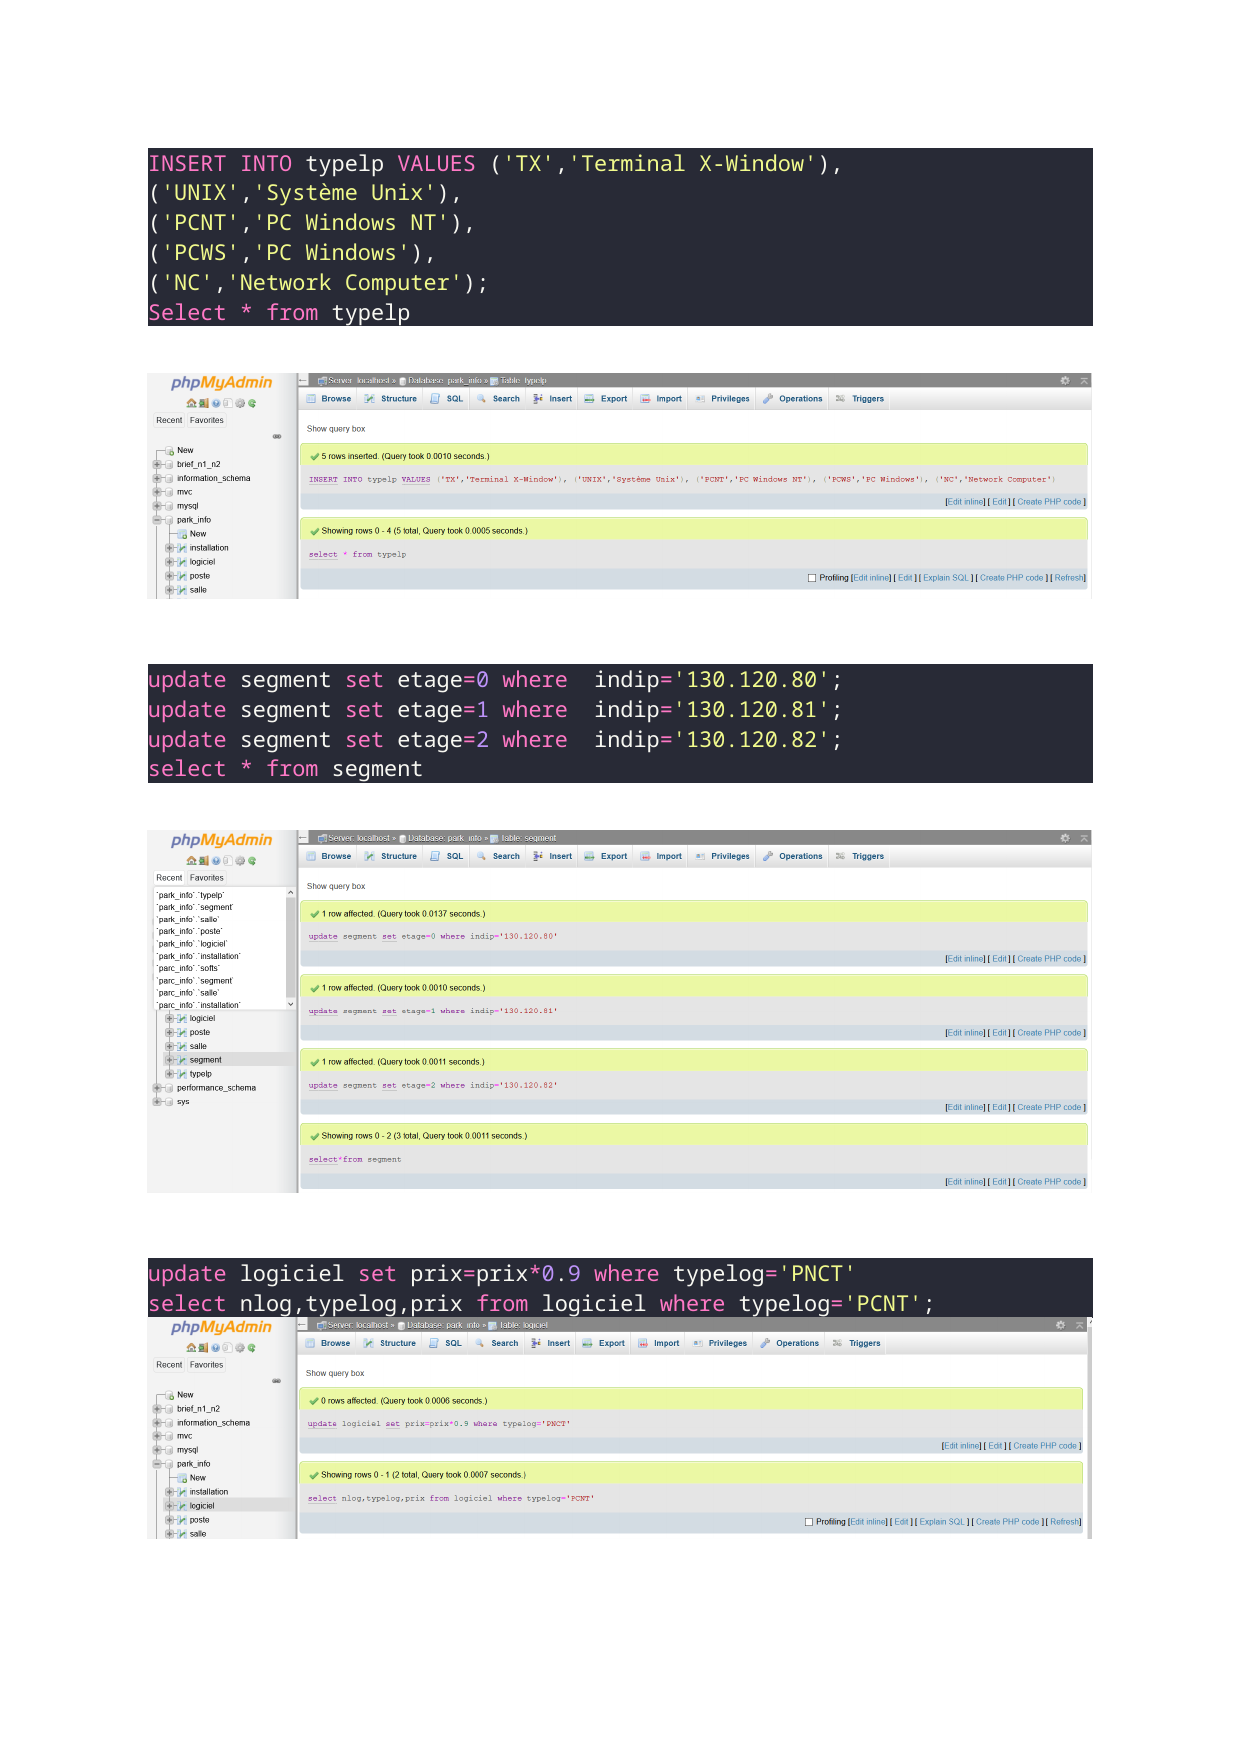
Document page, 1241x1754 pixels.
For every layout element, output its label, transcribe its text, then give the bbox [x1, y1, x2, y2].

picture [147, 373, 1092, 599]
text ('NC','Network Computer'); [148, 267, 1093, 297]
text Select * from typelp [148, 297, 1093, 326]
text INSERT INTO typelp VALUES ('TX','Terminal X-Window'), [148, 148, 1093, 177]
text select nlog,typelog,prix from logiciel where typelog='PCNT'; [148, 1288, 1093, 1318]
text update segment set etage=2 where indip='130.120.82'; [148, 724, 1093, 753]
picture [147, 1317, 1092, 1539]
text update logiciel set prix=prix*0.9 where typelog='PNCT' [148, 1258, 1093, 1288]
text ('UNIX','Système Unix'), [148, 177, 1093, 207]
text ('PCWS','PC Windows'), [148, 237, 1093, 267]
text update segment set etage=0 where indip='130.120.80'; [148, 664, 1093, 694]
picture [147, 830, 1092, 1193]
text select * from segment [148, 753, 1093, 783]
text ('PCNT','PC Windows NT'), [148, 207, 1093, 237]
text update segment set etage=1 where indip='130.120.81'; [148, 694, 1093, 724]
